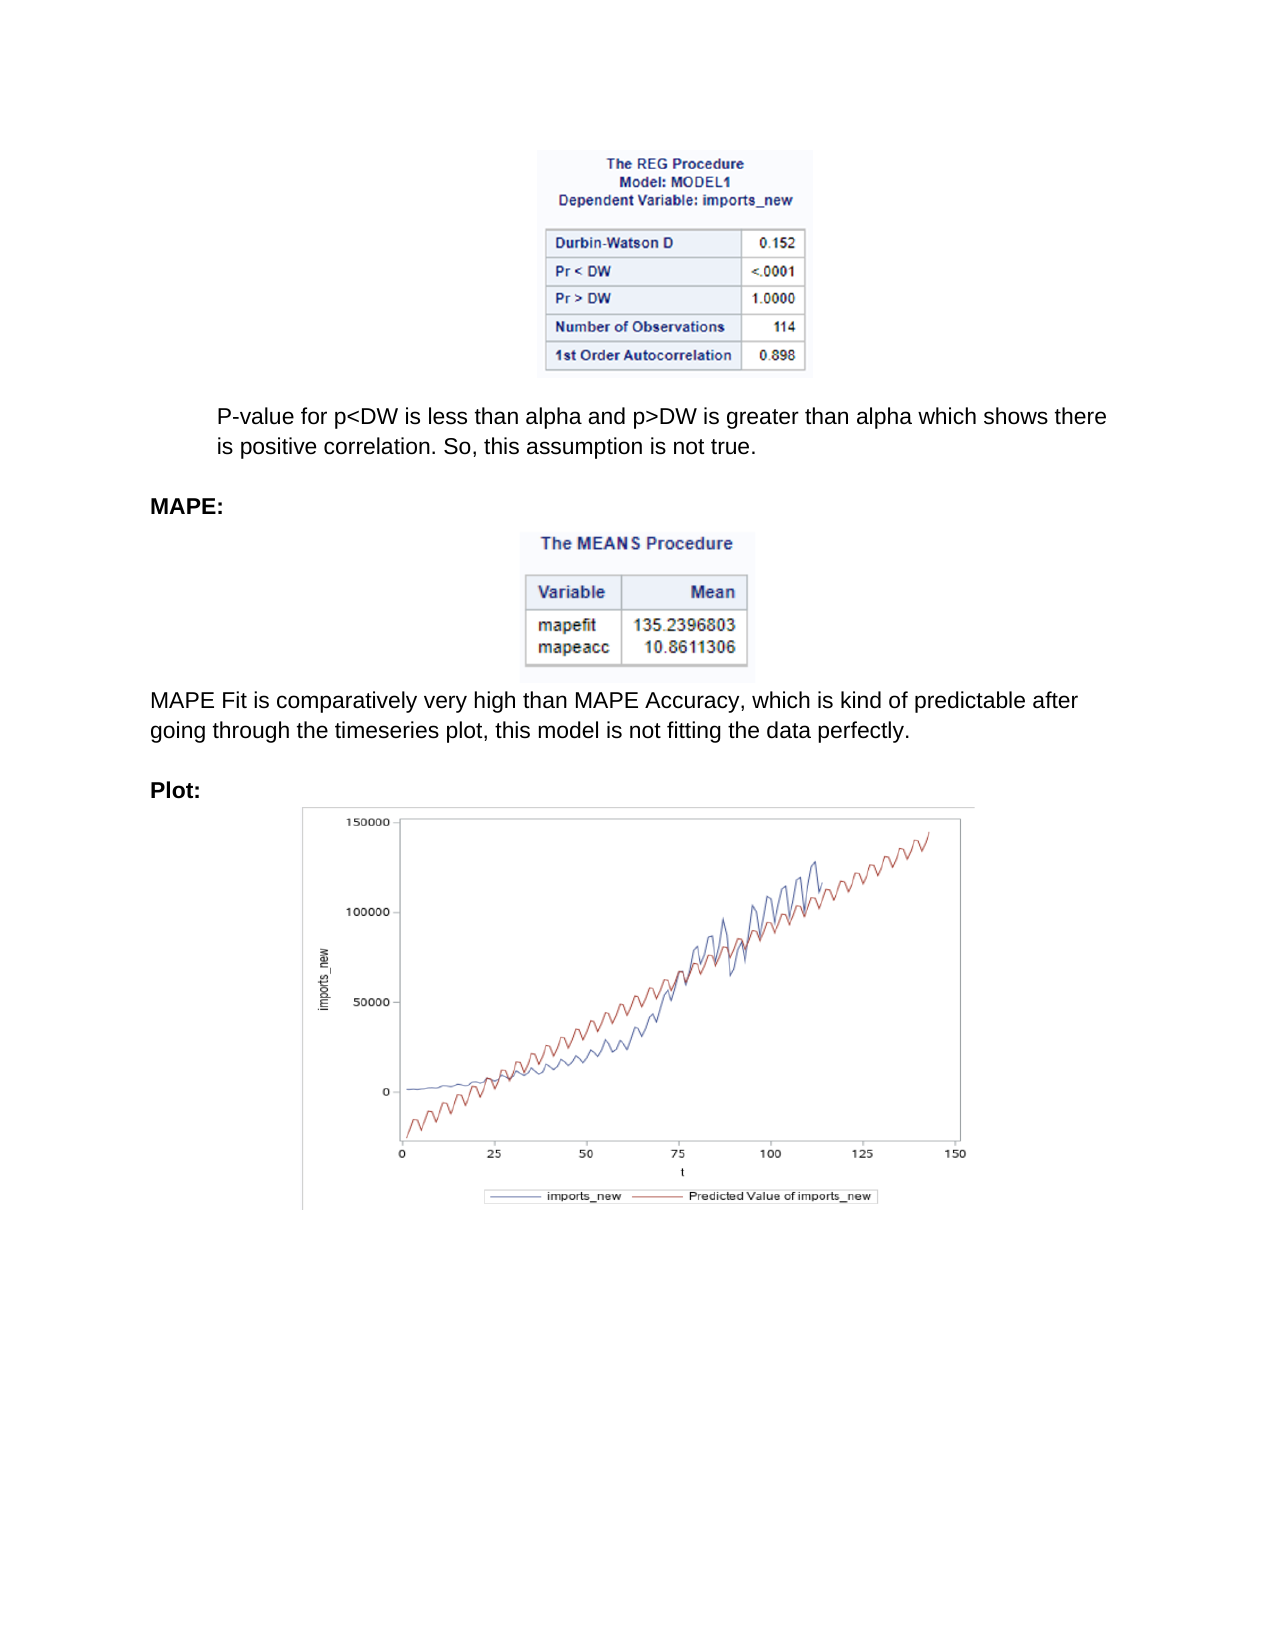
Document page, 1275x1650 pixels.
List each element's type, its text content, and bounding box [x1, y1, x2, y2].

text MAPE Fit is comparatively very high than MAPE Accuracy, which is kind of predictable after going through the timeseries plot, this model is not fitting the data perfectly. [150, 687, 1125, 743]
picture [537, 150, 813, 378]
text Plot: [150, 777, 1125, 804]
text P-value for p<DW is less than alpha and p>DW is greater than alpha which shows there is positive correlation. So, this assumption is not true. [217, 403, 1125, 459]
picture [300, 807, 975, 1210]
text MAPE: [150, 493, 1125, 520]
picture [519, 523, 756, 683]
